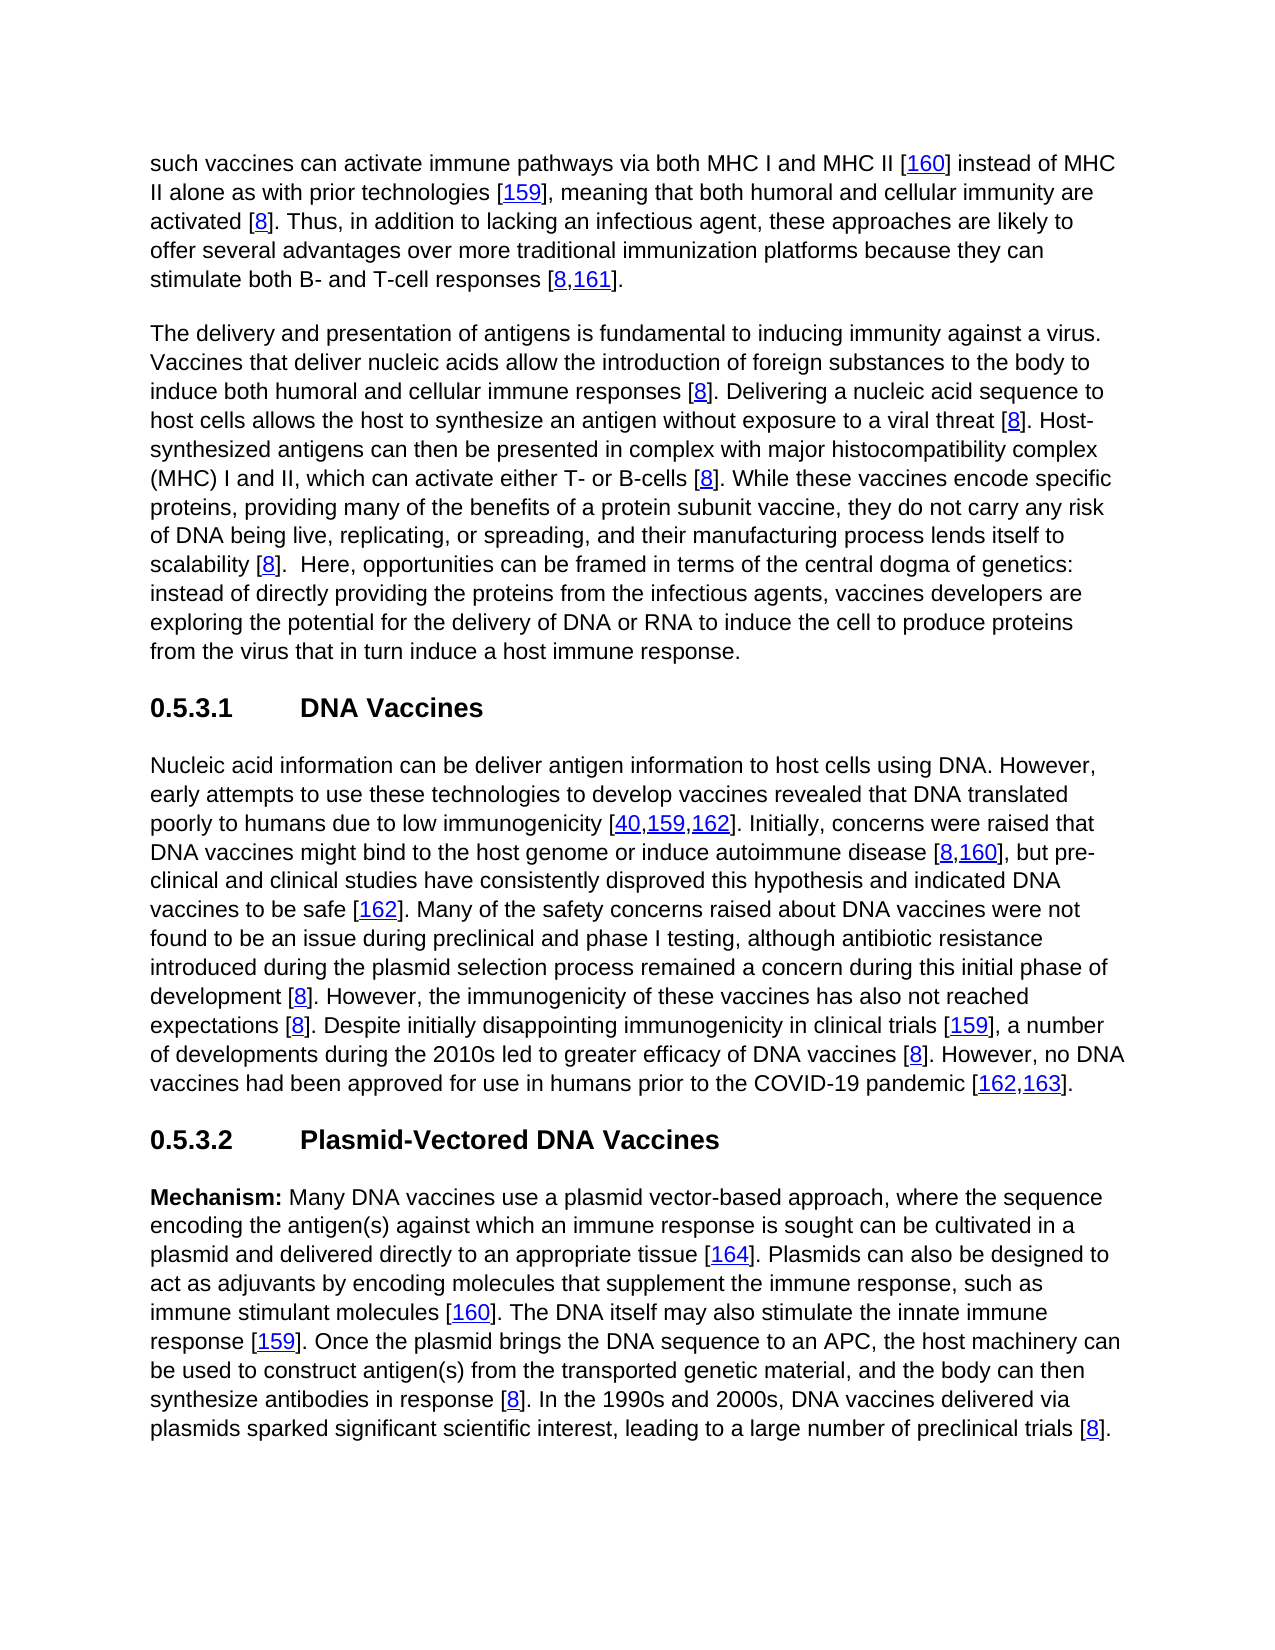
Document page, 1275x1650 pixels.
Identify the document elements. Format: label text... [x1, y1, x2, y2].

text The delivery and presentation of antigens is fundamental to inducing immunity against a virus. Vaccines that deliver nucleic acids allow the introduction of foreign substances to the body to induce both humoral and cellular immune responses [8]. Delivering a nucleic acid sequence to host cells allows the host to synthesize an antigen without exposure to a viral threat [8]. Host-synthesized antigens can then be presented in complex with major histocompatibility complex (MHC) I and II, which can activate either T- or B-cells [8]. While these vaccines encode specific proteins, providing many of the benefits of a protein subunit vaccine, they do not carry any risk of DNA being live, replicating, or spreading, and their manufacturing process lends itself to scalability [8]. Here, opportunities can be framed in terms of the central dogma of genetics: instead of directly providing the proteins from the infectious agents, vaccines developers are exploring the potential for the delivery of DNA or RNA to induce the cell to produce proteins from the virus that in turn induce a host immune response. [150, 320, 1125, 665]
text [150, 150, 1125, 292]
text Nucleic acid information can be deliver antigen information to host cells using DNA. However, early attempts to use these technologies to develop vaccines revealed that DNA translated poorly to humans due to low immunogenicity [40,159,162]. Initially, concerns were raised that DNA vaccines might bind to the host genome or induce autoimmune disease [8,160], but pre-clinical and clinical studies have consistently disproved this hypothesis and indicated DNA vaccines to be safe [162]. Many of the safety concerns raised about DNA vaccines were not found to be an issue during preclinical and phase I testing, although antibiotic resistance introduced during the plasmid selection process remained a concern during this initial phase of development [8]. However, the immunogenicity of these vaccines has also not reached expectations [8]. Despite initially disappointing immunogenicity in clinical trials [159], a number of developments during the 2010s led to greater efficacy of DNA vaccines [8]. However, no DNA vaccines had been approved for use in humans prior to the COVID-19 pandemic [162,163]. [150, 752, 1125, 1097]
subtitle 0.5.3.2 Plasmid-Vectored DNA Vaccines [150, 1124, 1125, 1155]
subtitle 0.5.3.1 DNA Vaccines [150, 692, 1125, 723]
text Mechanism: Many DNA vaccines use a plasmid vector-based approach, where the sequence encoding the antigen(s) against which an immune response is sought can be cultivated in a plasmid and delivered directly to an appropriate tissue [164]. Plasmids can also be designed to act as adjuvants by encoding molecules that supplement the immune response, such as immune stimulant molecules [160]. The DNA itself may also stimulate the innate immune response [159]. Once the plasmid brings the DNA sequence to an APC, the host machinery can be used to construct antigen(s) from the transported genetic material, and the body can then synthesize antibodies in response [8]. In the 1990s and 2000s, DNA vaccines delivered via plasmids sparked significant scientific interest, leading to a large number of preclinical trials [8]. [150, 1183, 1125, 1442]
